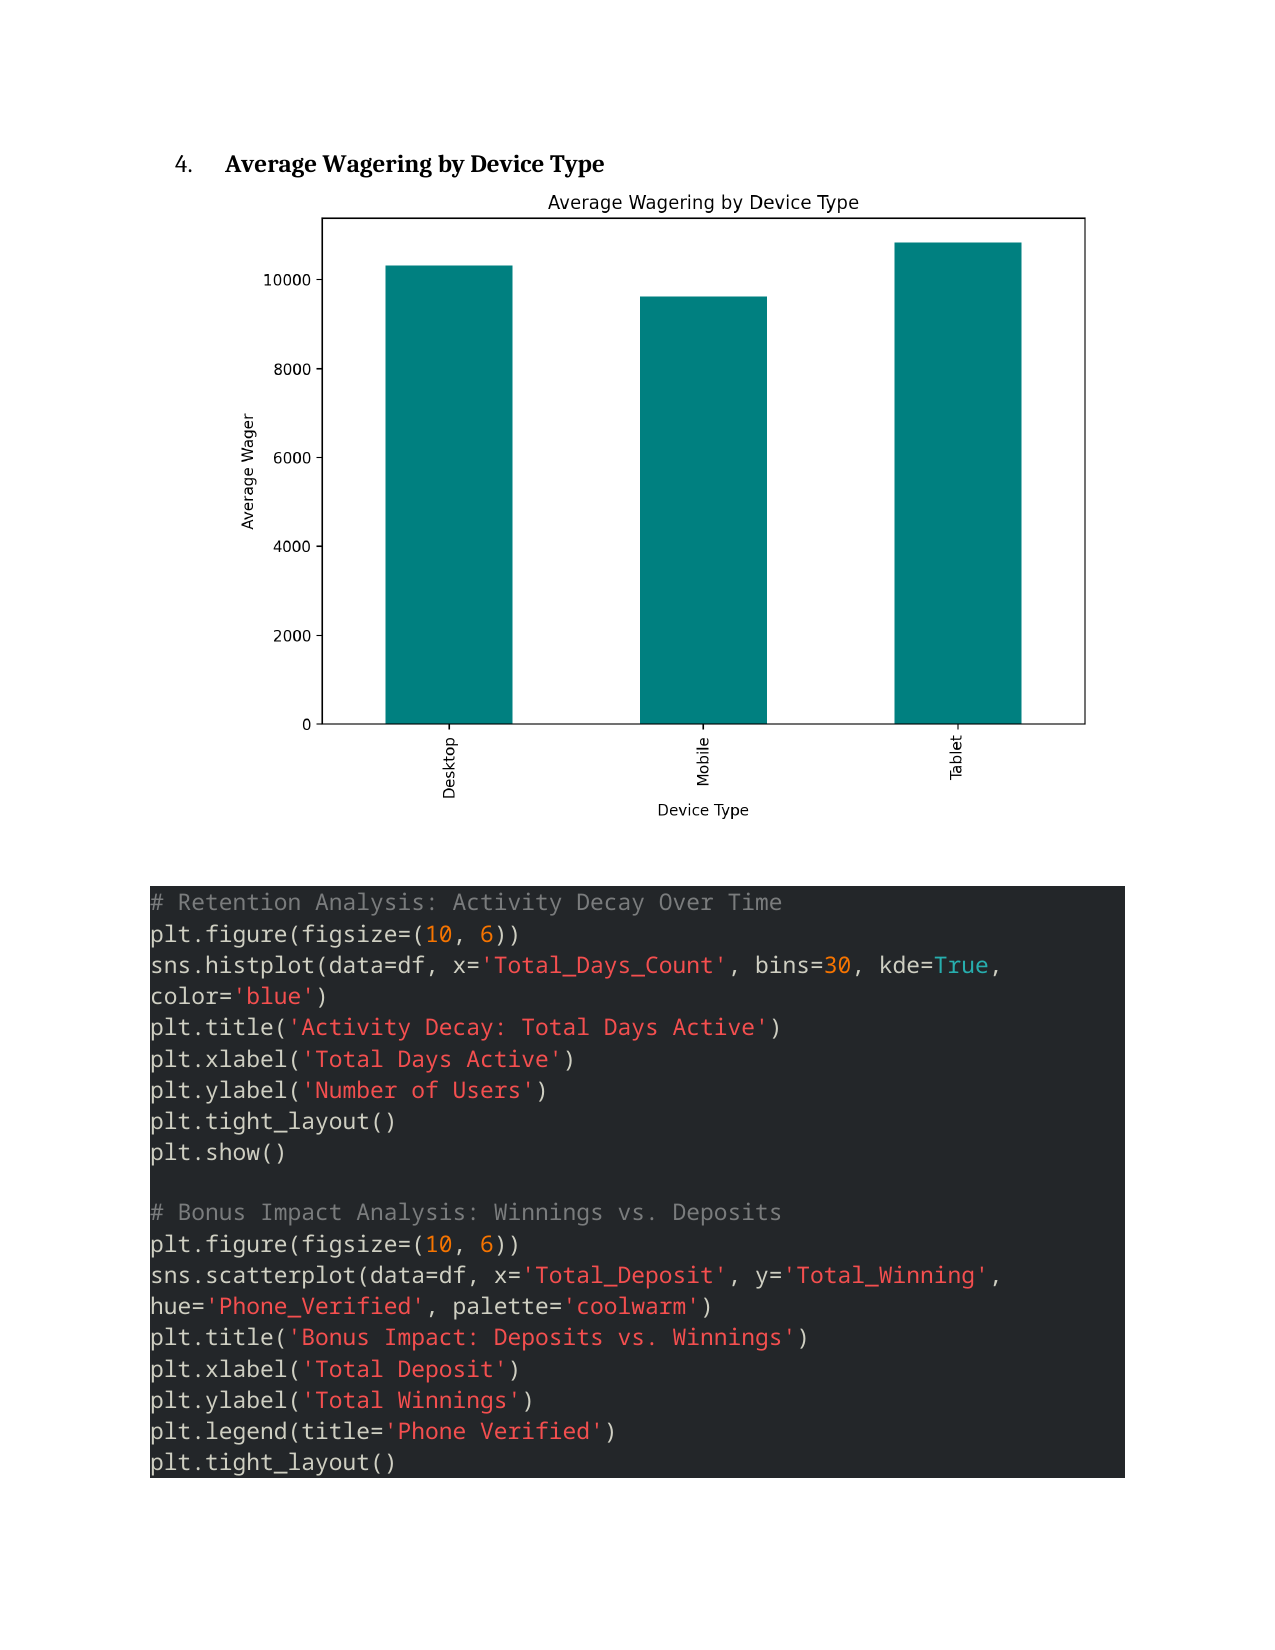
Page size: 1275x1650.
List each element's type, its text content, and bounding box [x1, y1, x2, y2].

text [150, 886, 1125, 1478]
picture [225, 178, 1100, 835]
